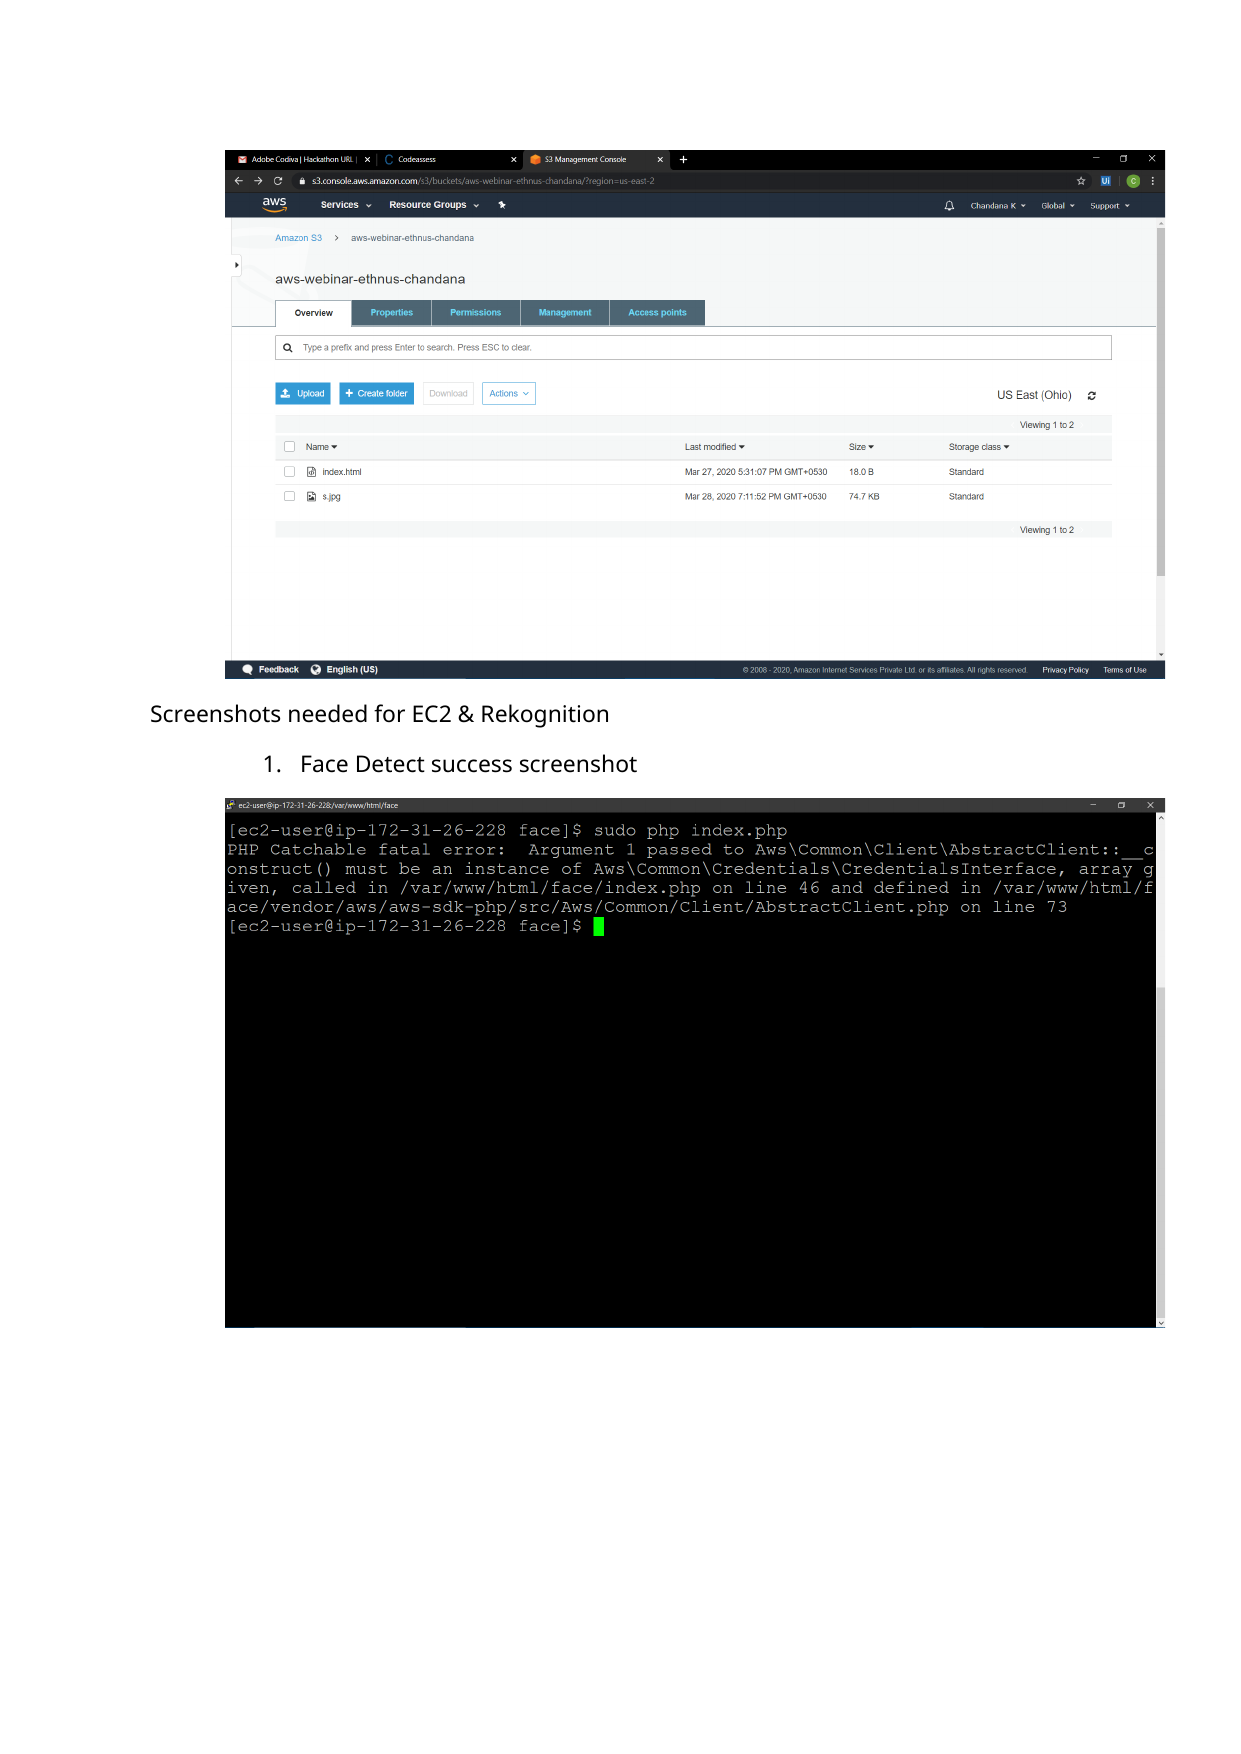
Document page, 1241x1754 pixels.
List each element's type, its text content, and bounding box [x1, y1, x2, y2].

picture [225, 798, 1166, 1328]
text Screenshots needed for EC2 & Rekognition [150, 698, 1090, 729]
list Face Detect success screenshot [262, 748, 1090, 779]
picture [225, 150, 1166, 679]
